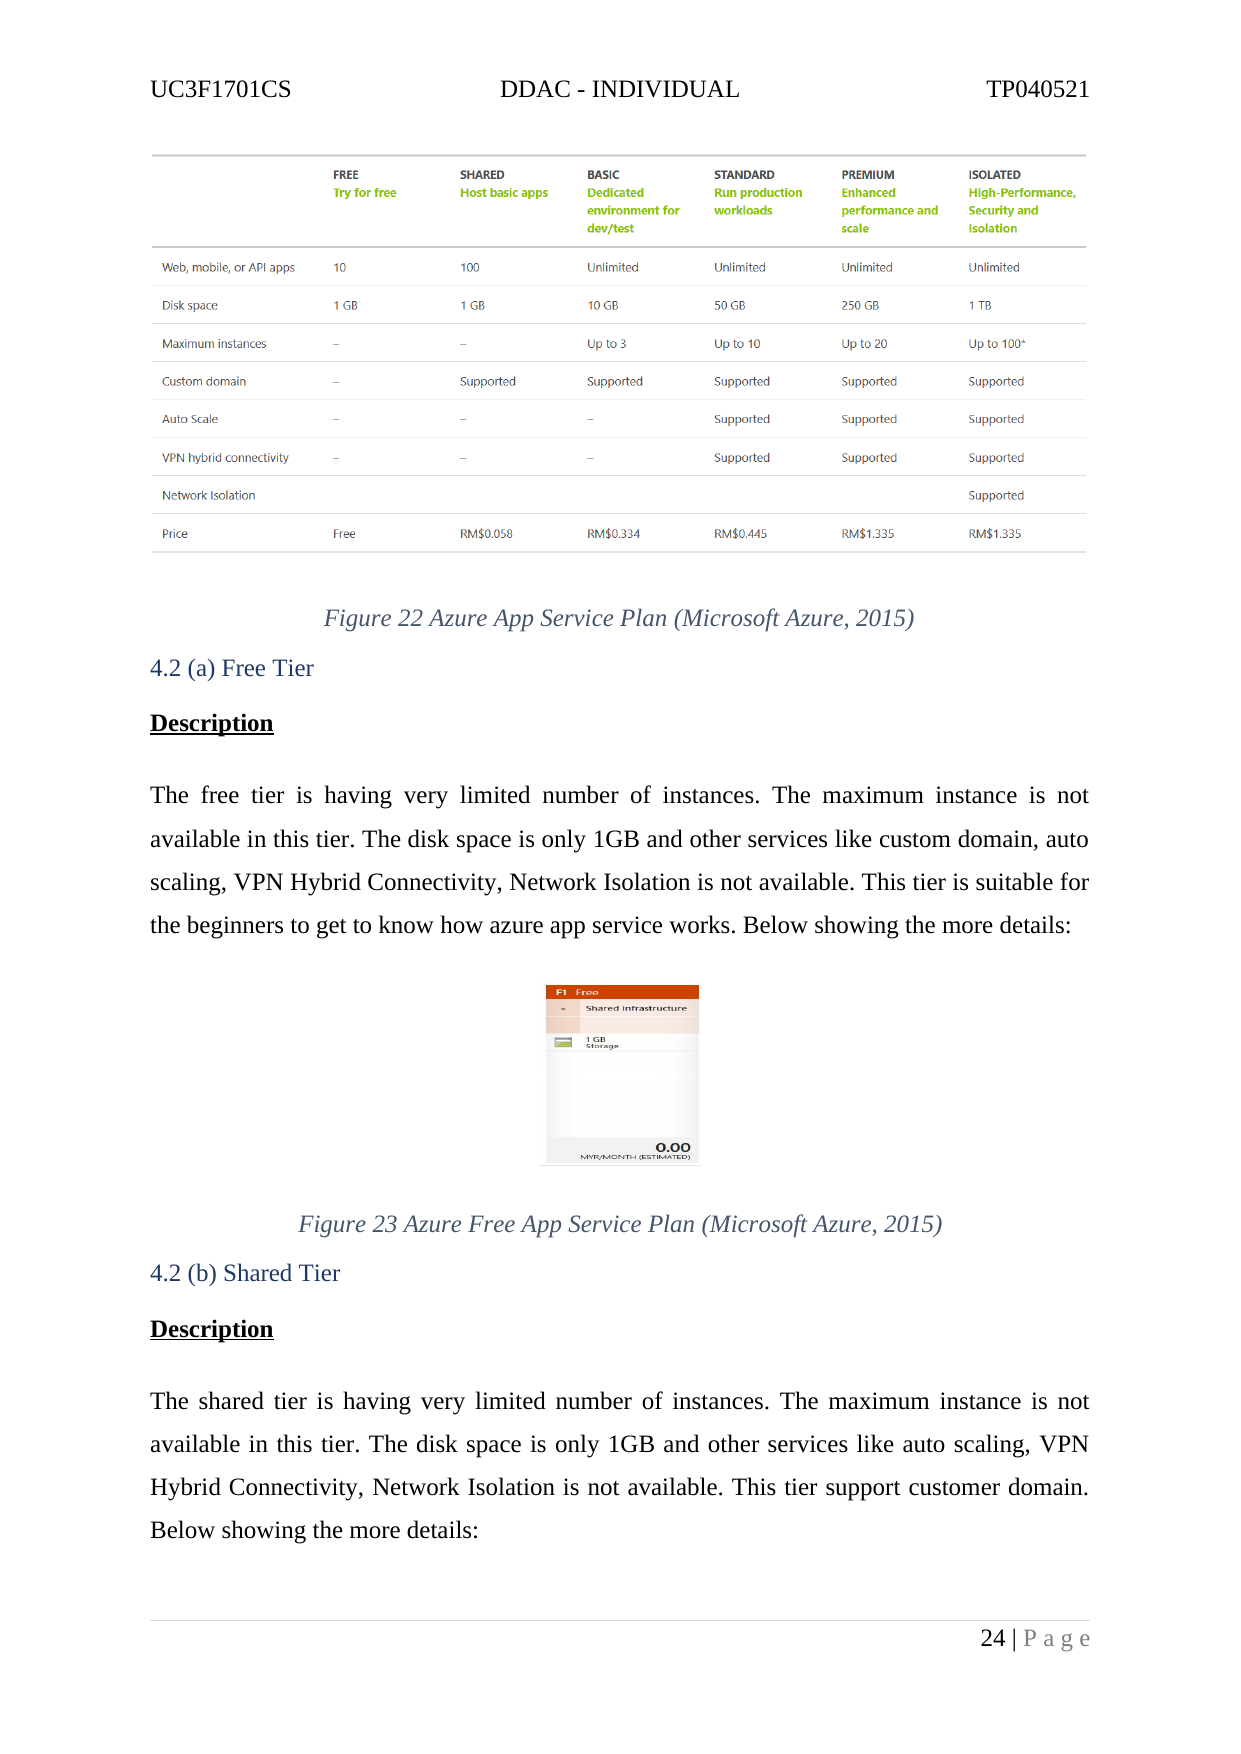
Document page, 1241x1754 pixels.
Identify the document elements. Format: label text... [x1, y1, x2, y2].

text Figure 29 Azure App Service Plan [150, 603, 1090, 632]
subtitle 4.2 (a) Free Tier [150, 653, 1090, 681]
text Description [150, 1314, 1090, 1343]
text The free tier is having very limited number of instances. The maximum instance is not available in this tier. The disk space is only 1GB and other services like custom domain, auto scaling, VPN Hybrid Connectivity, Network Isolation is not available. This tier is suitable for the beginners to get to know how azure app service works. Below showing the more details: [150, 781, 1090, 939]
picture [538, 982, 702, 1166]
text Figure 30 Azure Free App Service Plan [150, 1209, 1090, 1237]
text The shared tier is having very limited number of instances. The maximum instance is not available in this tier. The disk space is only 1GB and other services like auto scaling, VPN Hybrid Connectivity, Network Isolation is not available. This tier support customer domain. Below showing the more details: [150, 1386, 1090, 1544]
subtitle 4.2 (b) Shared Tier [150, 1258, 1090, 1287]
text Description [150, 708, 1090, 737]
